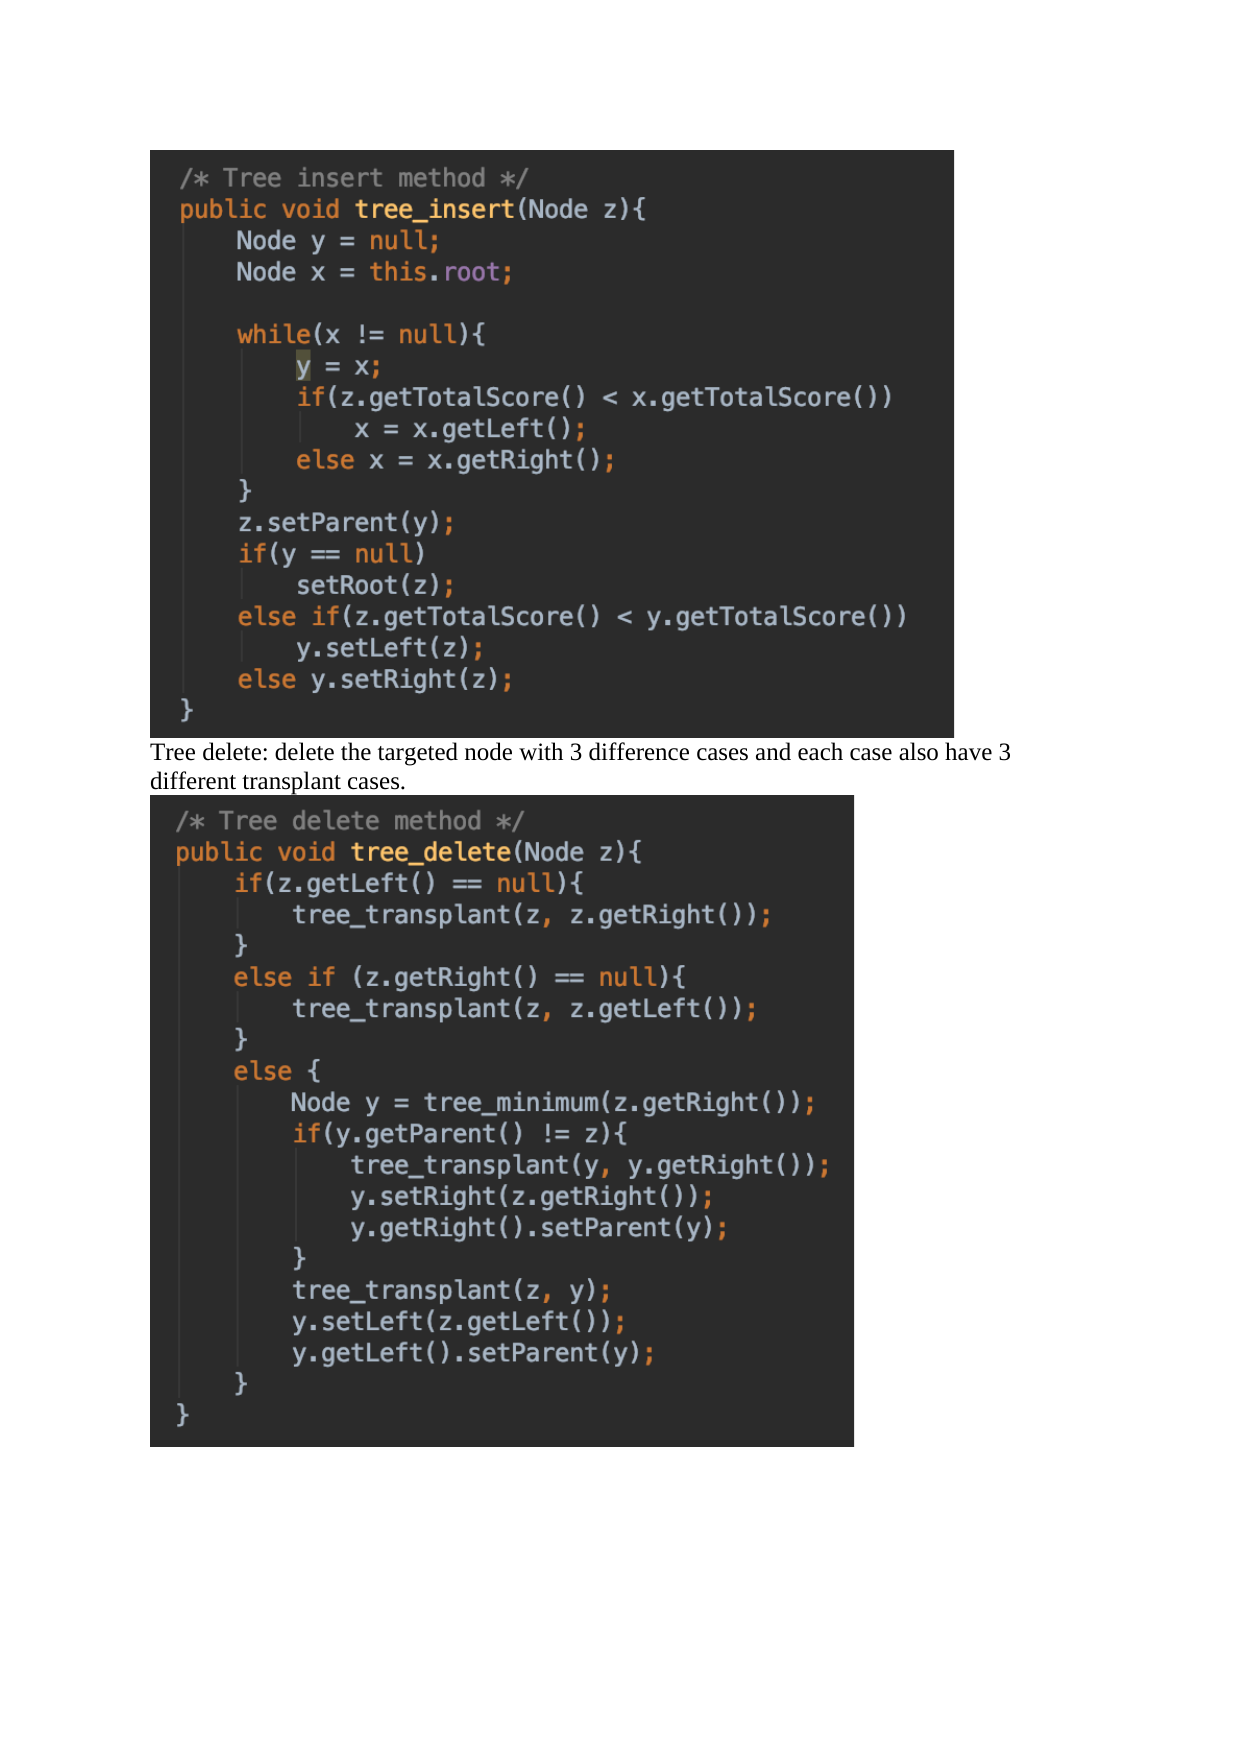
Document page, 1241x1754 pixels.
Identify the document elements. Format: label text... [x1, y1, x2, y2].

picture [150, 795, 855, 1447]
text Tree delete: delete the targeted node with 3 difference cases and each case also have 3 different transplant cases. [150, 737, 1090, 795]
picture [150, 150, 955, 738]
